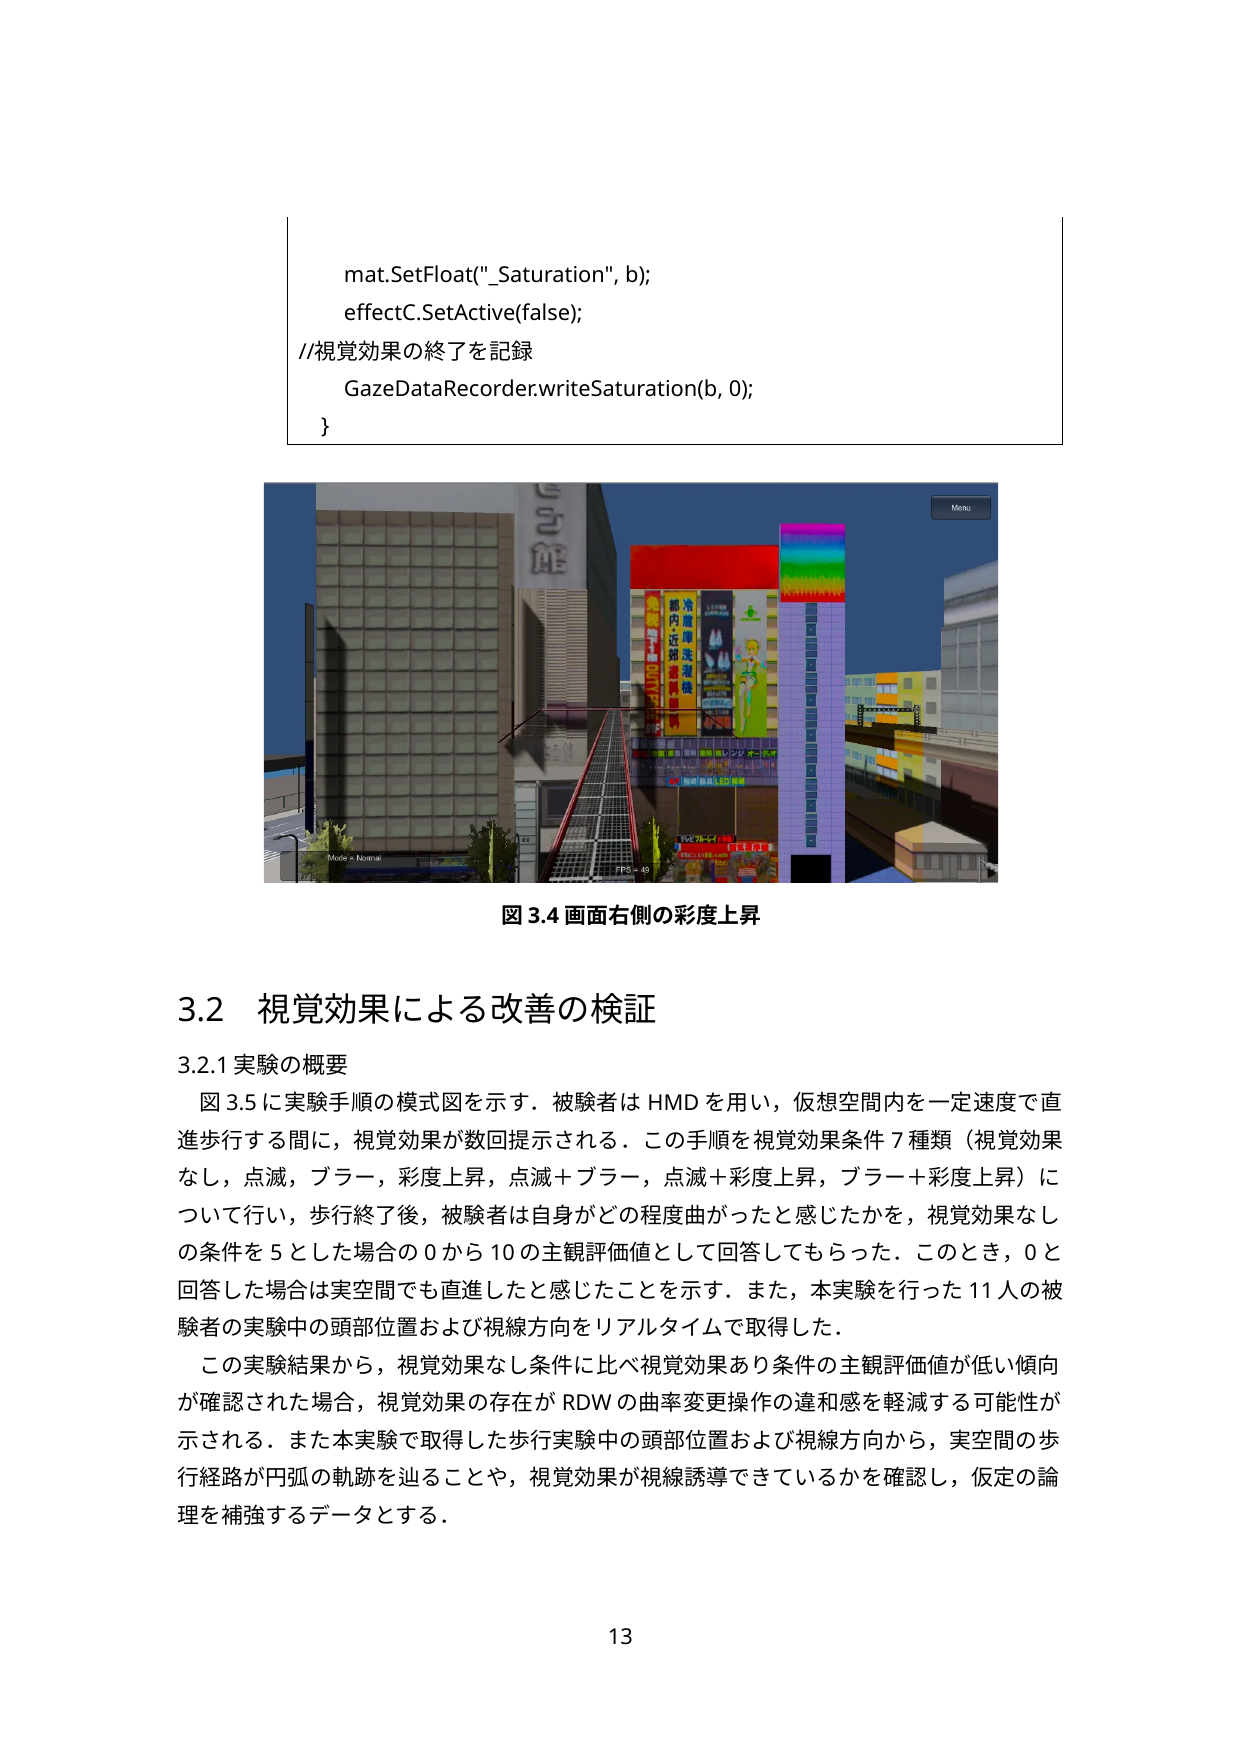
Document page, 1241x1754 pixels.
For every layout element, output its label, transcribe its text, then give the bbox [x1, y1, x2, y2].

text 図3.5に実験手順の模式図を示す．被験者はHMDを用い，仮想空間内を一定速度で直進歩行する間に，視覚効果が数回提示される．この手順を視覚効果条件7種類（視覚効果なし，点滅，ブラー，彩度上昇，点滅＋ブラー，点滅＋彩度上昇，ブラー＋彩度上昇）について行い，歩行終了後，被験者は自身がどの程度曲がったと感じたかを，視覚効果なしの条件を5とした場合の0から10の主観評価値として回答してもらった．このとき，0と回答した場合は実空間でも直進したと感じたことを示す．また，本実験を行った11人の被験者の実験中の頭部位置および視線方向をリアルタイムで取得した． [177, 1082, 1063, 1345]
subtitle 3.2 視覚効果による改善の検証 [177, 970, 1063, 1045]
table_cell //視覚効果の終了を記録 GazeDataRecorder.writeSaturation(b, 0); } [288, 331, 1062, 444]
text この実験結果から，視覚効果なし条件に比べ視覚効果あり条件の主観評価値が低い傾向が確認された場合，視覚効果の存在がRDWの曲率変更操作の違和感を軽減する可能性が示される．また本実験で取得した歩行実験中の頭部位置および視線方向から，実空間の歩行経路が円弧の軌跡を辿ることや，視覚効果が視線誘導できているかを確認し，仮定の論理を補強するデータとする． [177, 1345, 1063, 1532]
text 図 3.4 画面右側の彩度上昇 [177, 895, 1063, 932]
picture [263, 482, 999, 883]
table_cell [288, 218, 1062, 330]
subtitle 3.2.1実験の概要 [177, 1045, 1041, 1082]
